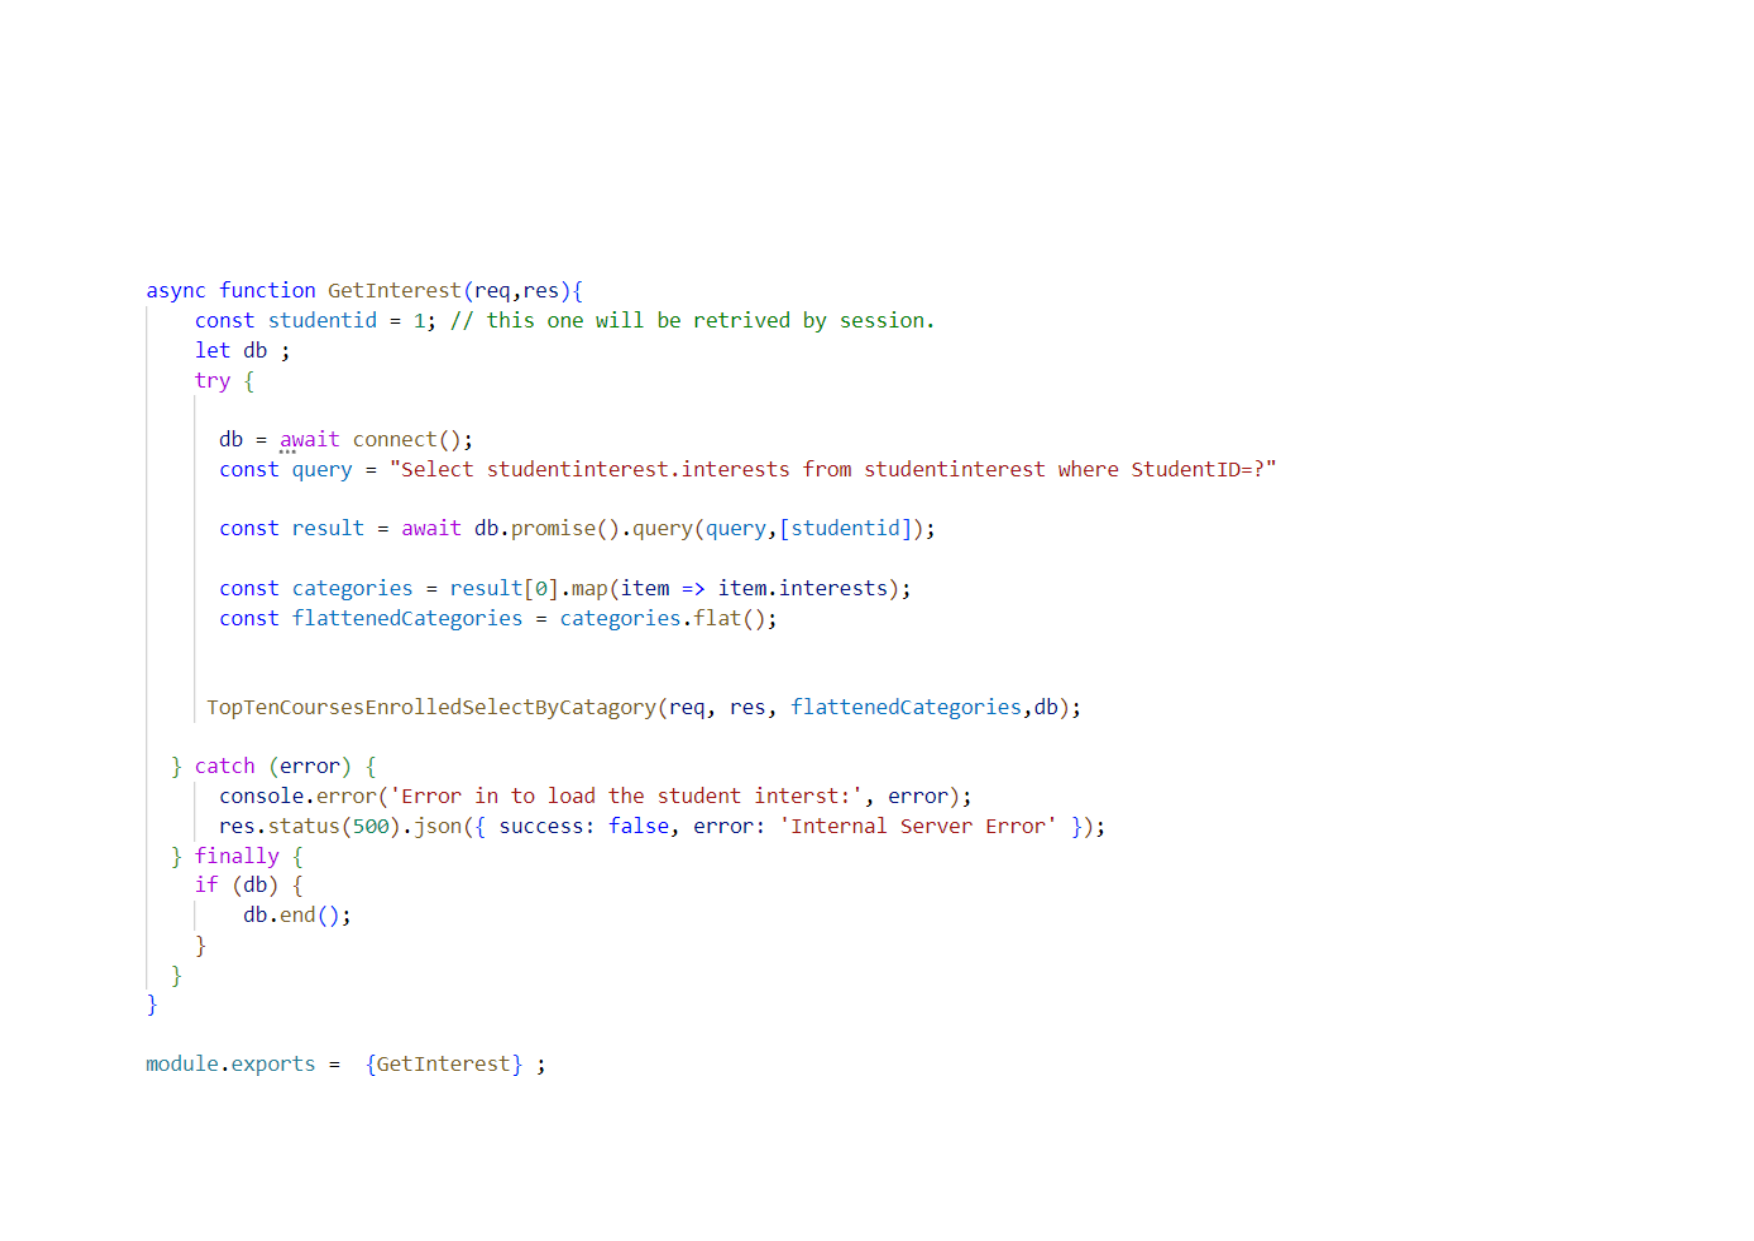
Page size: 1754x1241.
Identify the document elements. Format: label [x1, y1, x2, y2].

picture [118, 235, 1314, 1076]
